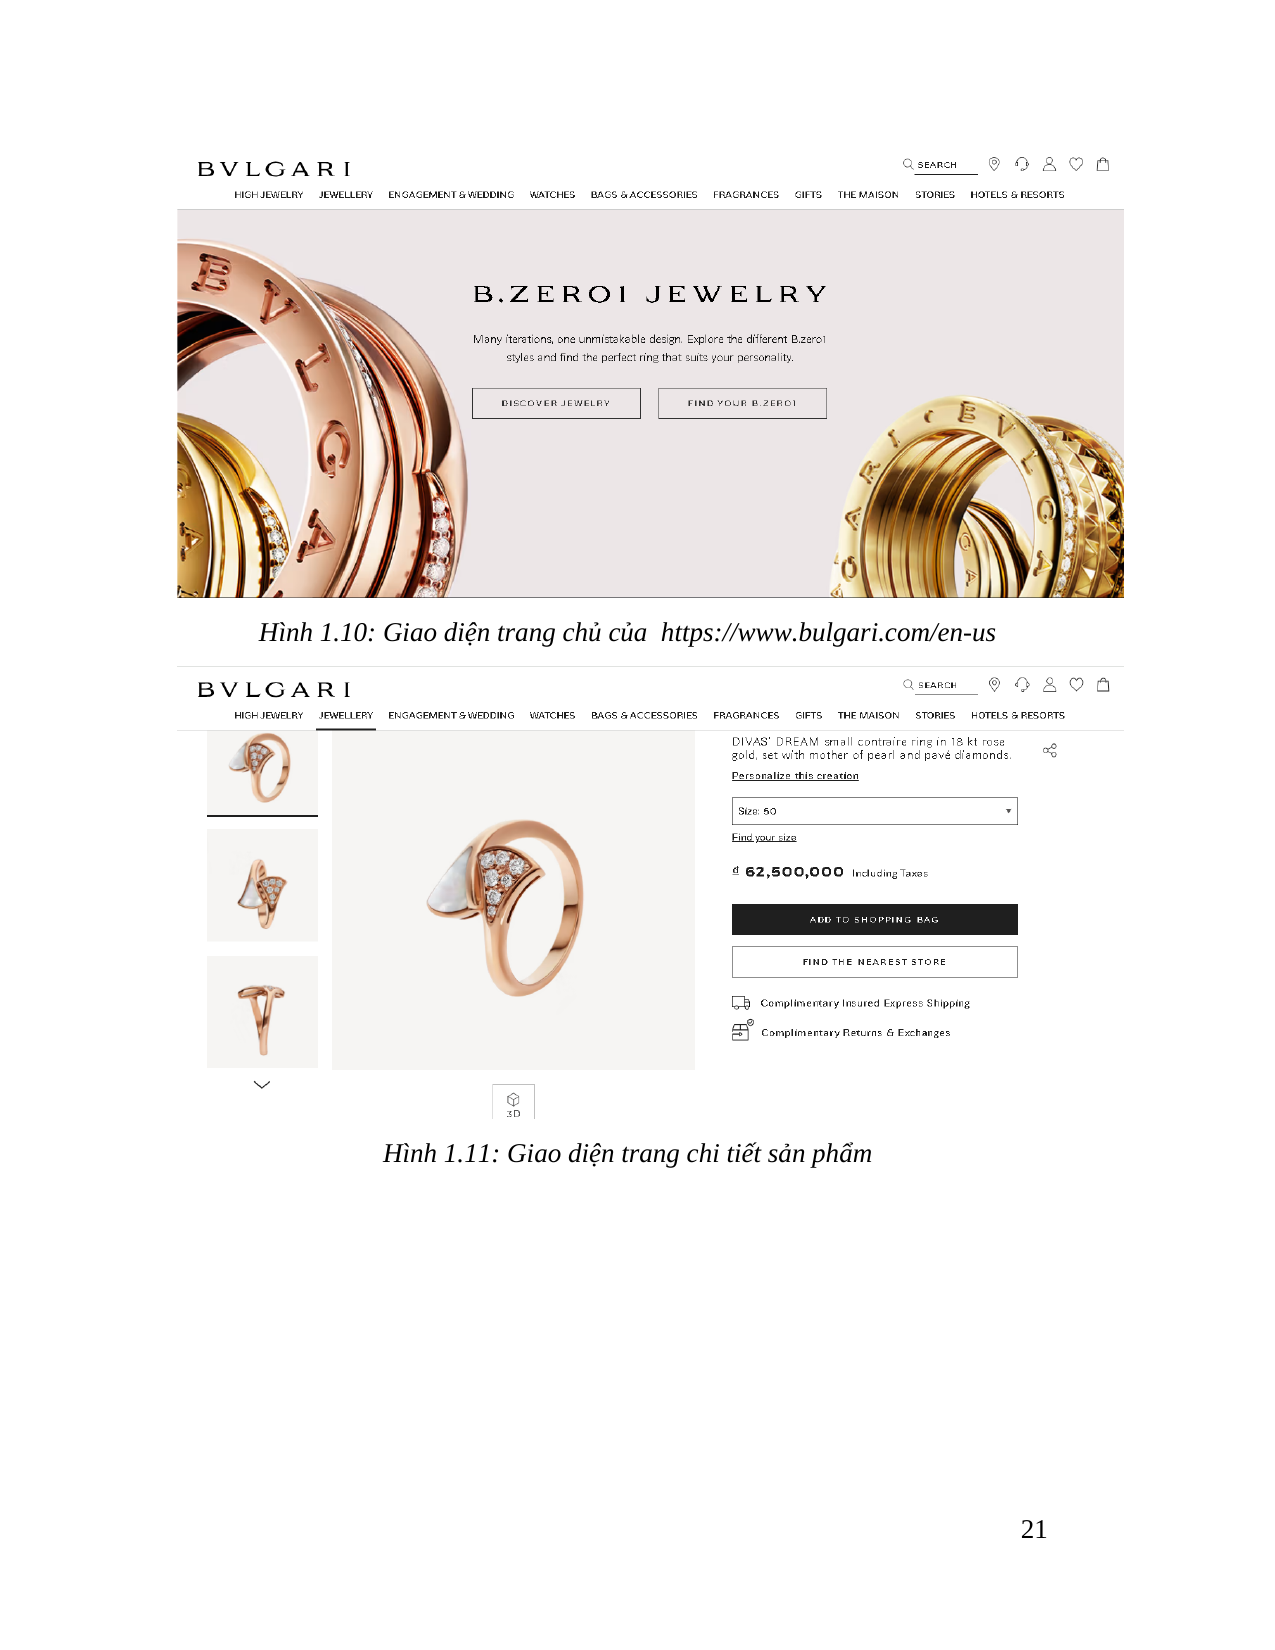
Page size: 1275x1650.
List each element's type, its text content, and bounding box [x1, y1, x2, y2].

text Hình 1.10: Giao diện trang chủ của https://www.bulgari.com/en-us [103, 617, 1092, 648]
picture [177, 150, 1124, 598]
picture [177, 666, 1124, 1119]
text Hình 1.11: Giao diện trang chi tiết sản phẩm [103, 1137, 1092, 1168]
